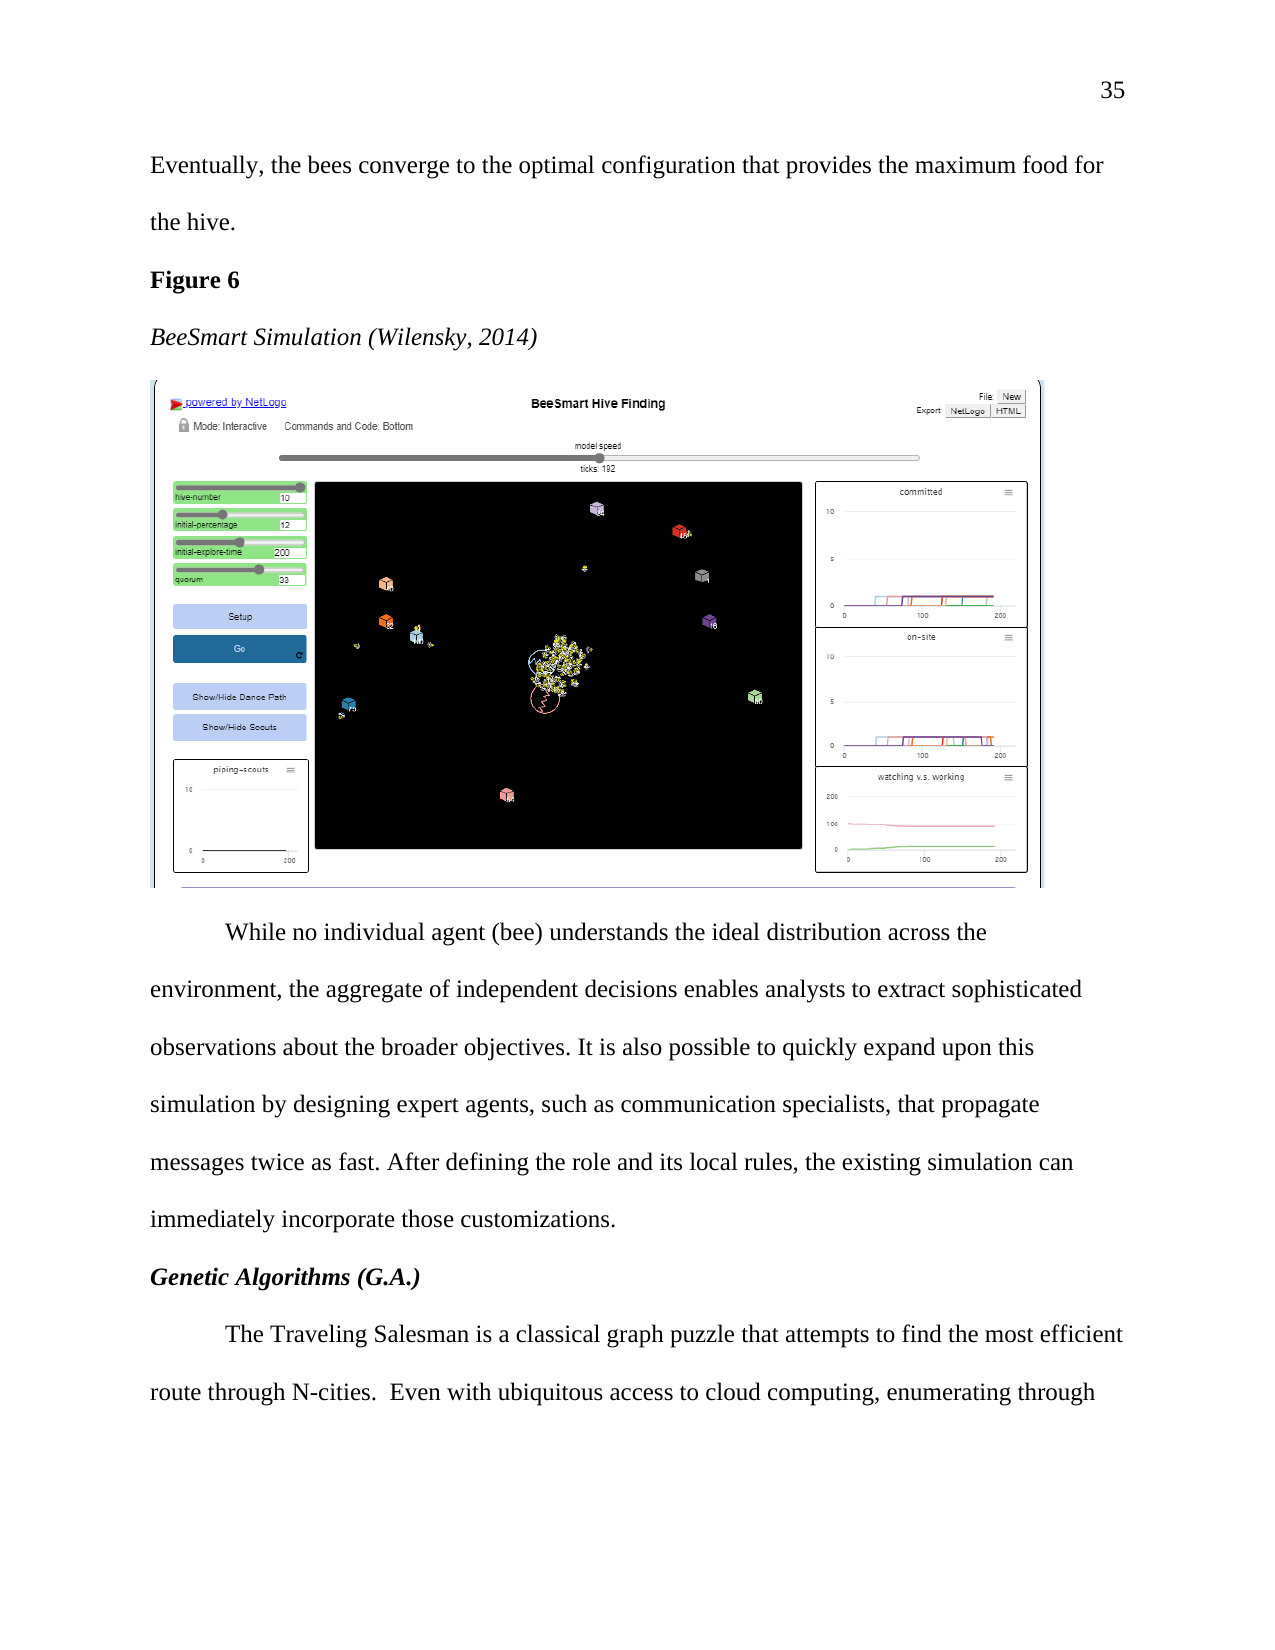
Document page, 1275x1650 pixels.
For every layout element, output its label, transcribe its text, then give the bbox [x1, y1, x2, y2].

text Figure 6 BeeSmart Simulation (Wilensky, 2014) [150, 265, 1125, 351]
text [150, 1319, 1125, 1405]
subtitle Genetic Algorithms (G.A.) [150, 1262, 1125, 1290]
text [150, 150, 1125, 236]
picture [150, 380, 1045, 888]
text While no individual agent (bee) understands the ideal distribution across the environment, the aggregate of independent decisions enables analysts to extract sophisticated observations about the broader objectives. It is also possible to quickly expand upon this simulation by designing expert agents, such as communication specialists, that propagate messages twice as fast. After defining the role and its local rules, the existing simulation can immediately incorporate those customizations. [150, 917, 1125, 1233]
